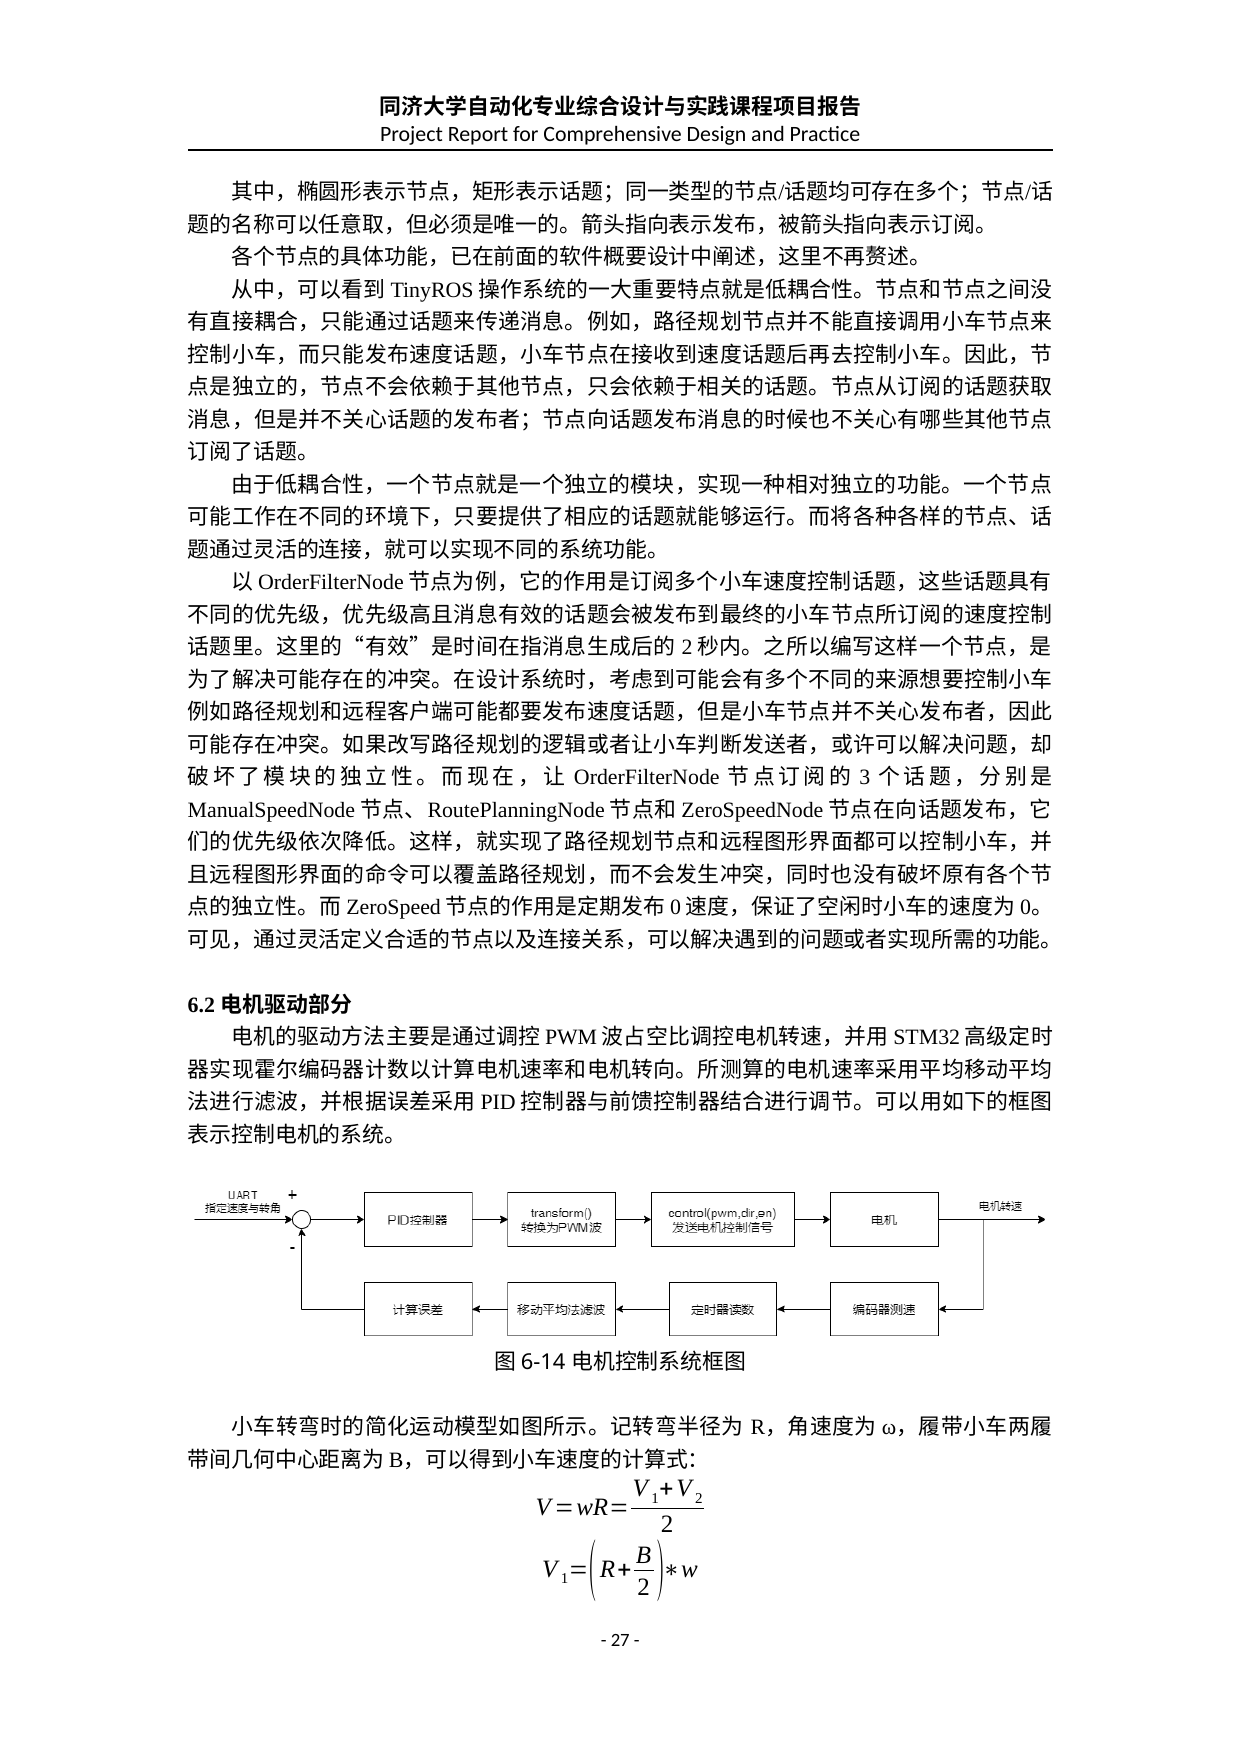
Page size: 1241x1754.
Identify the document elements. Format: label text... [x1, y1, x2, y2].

text 小车转弯时的简化运动模型如图所示。记转弯半径为R，角速度为ω，履带小车两履带间几何中心距离为B，可以得到小车速度的计算式： [187, 1409, 1053, 1474]
text 由于低耦合性，一个节点就是一个独立的模块，实现一种相对独立的功能。一个节点可能工作在不同的环境下，只要提供了相应的话题就能够运行。而将各种各样的节点、话题通过灵活的连接，就可以实现不同的系统功能。 [187, 466, 1053, 564]
text 以OrderFilterNode节点为例，它的作用是订阅多个小车速度控制话题，这些话题具有不同的优先级，优先级高且消息有效的话题会被发布到最终的小车节点所订阅的速度控制话题里。这里的“有效”是时间在指消息生成后的2秒内。之所以编写这样一个节点，是为了解决可能存在的冲突。在设计系统时，考虑到可能会有多个不同的来源想要控制小车，例如路径规划和远程客户端可能都要发布速度话题，但是小车节点并不关心发布者，因此可能存在冲突。如果改写路径规划的逻辑或者让小车判断发送者，或许可以解决问题，却破坏了模块的独立性。而现在，让OrderFilterNode节点订阅的3个话题，分别是ManualSpeedNode节点、RoutePlanningNode节点和ZeroSpeedNode节点在向话题发布，它们的优先级依次降低。这样，就实现了路径规划节点和远程图形界面都可以控制小车，并且远程图形界面的命令可以覆盖路径规划，而不会发生冲突，同时也没有破坏原有各个节点的独立性。而ZeroSpeed节点的作用是定期发布0速度，保证了空闲时小车的速度为0。可见，通过灵活定义合适的节点以及连接关系，可以解决遇到的问题或者实现所需的功能。 [187, 564, 1053, 954]
picture [187, 1181, 1053, 1336]
text 6.2 电机驱动部分 [187, 986, 1053, 1019]
text 电机的驱动方法主要是通过调控PWM波占空比调控电机转速，并用STM32高级定时器实现霍尔编码器计数以计算电机速率和电机转向。所测算的电机速率采用平均移动平均法进行滤波，并根据误差采用PID控制器与前馈控制器结合进行调节。可以用如下的框图表示控制电机的系统。 [187, 1019, 1053, 1149]
text 各个节点的具体功能，已在前面的软件概要设计中阐述，这里不再赘述。 [187, 239, 1053, 271]
text 从中，可以看到TinyROS操作系统的一大重要特点就是低耦合性。节点和节点之间没有直接耦合，只能通过话题来传递消息。例如，路径规划节点并不能直接调用小车节点来控制小车，而只能发布速度话题，小车节点在接收到速度话题后再去控制小车。因此，节点是独立的，节点不会依赖于其他节点，只会依赖于相关的话题。节点从订阅的话题获取消息，但是并不关心话题的发布者；节点向话题发布消息的时候也不关心有哪些其他节点订阅了话题。 [187, 271, 1053, 466]
text 其中，椭圆形表示节点，矩形表示话题；同一类型的节点/话题均可存在多个；节点/话题的名称可以任意取，但必须是唯一的。箭头指向表示发布，被箭头指向表示订阅。 [187, 174, 1053, 239]
text 图6-14 电机控制系统框图 [187, 1344, 1053, 1376]
